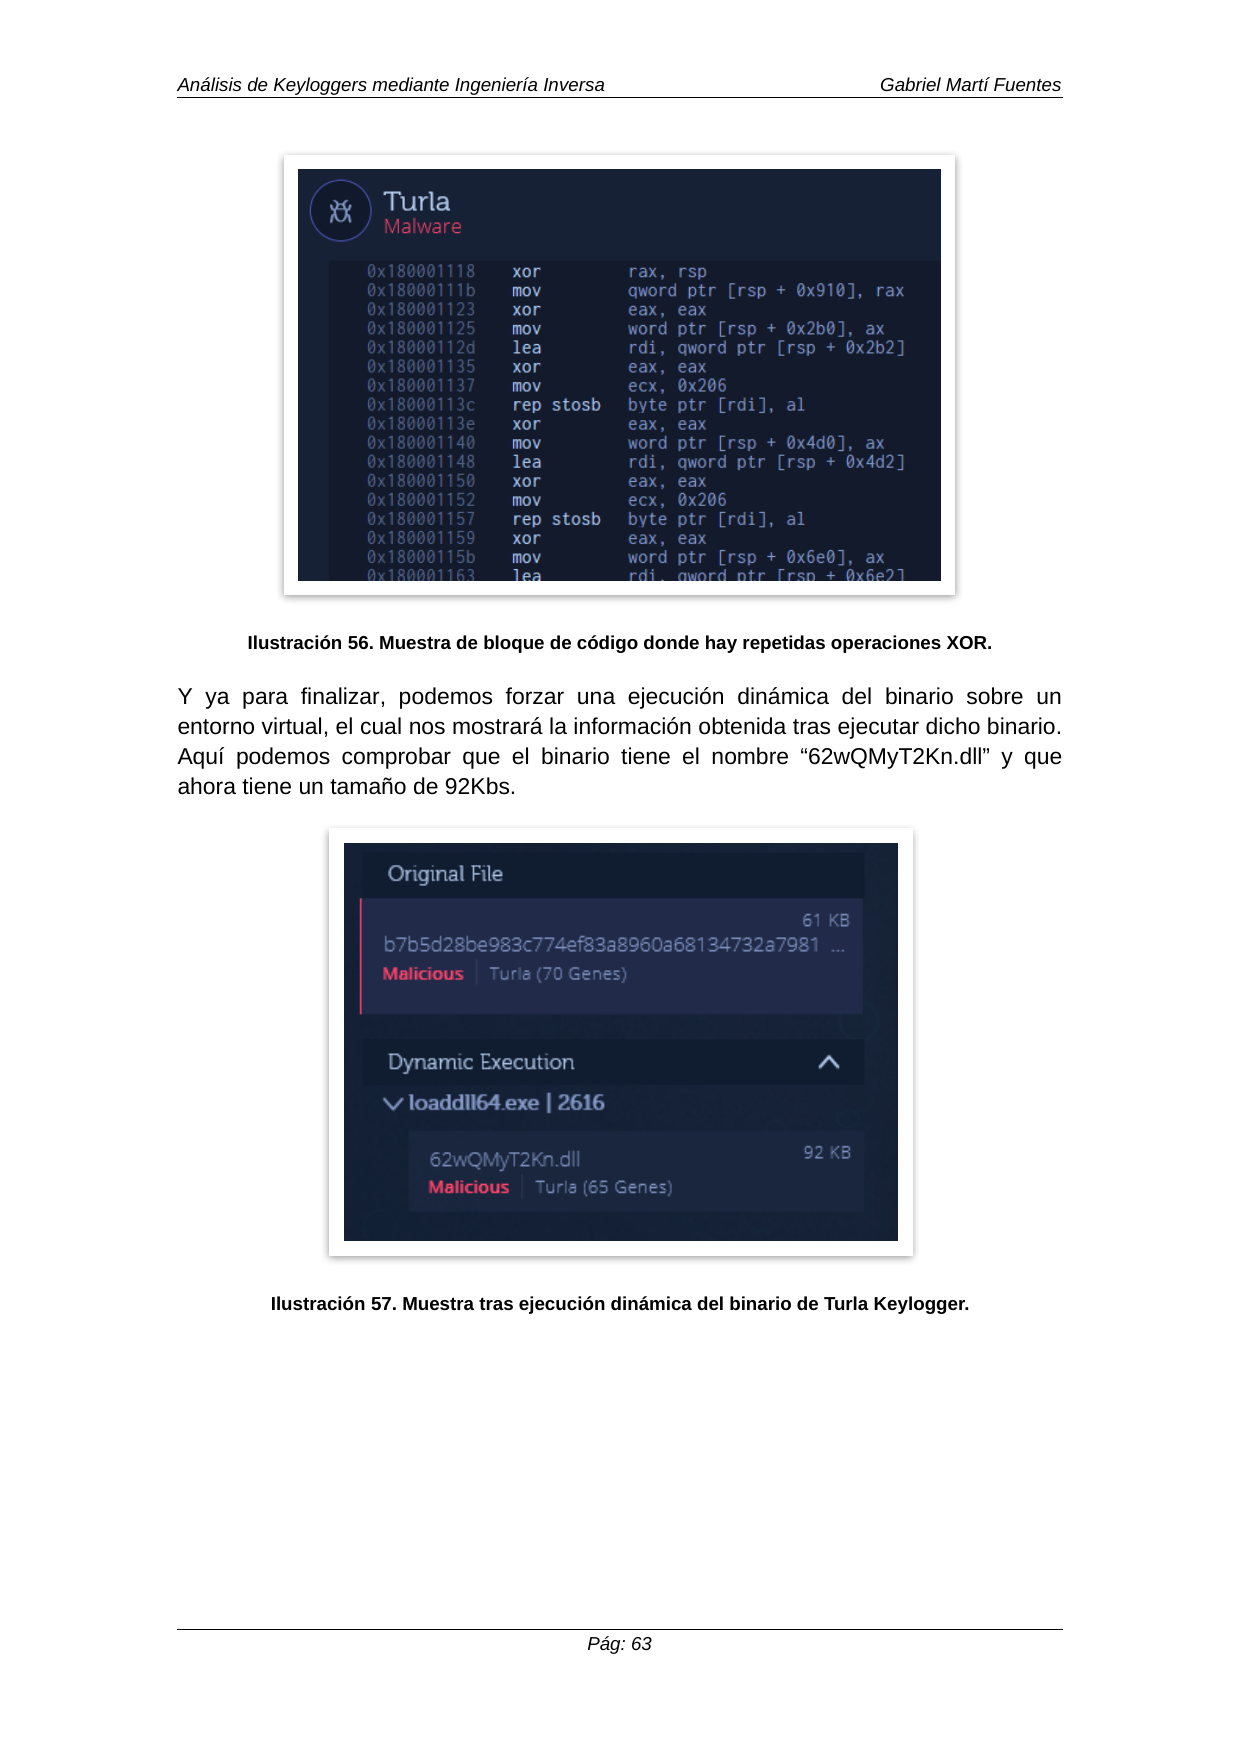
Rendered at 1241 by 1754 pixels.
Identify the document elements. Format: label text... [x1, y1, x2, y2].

text Ilustración 56. Muestra de bloque de código donde hay repetidas operaciones XOR. [177, 632, 1063, 653]
picture [344, 843, 898, 1241]
text Ilustración 57. Muestra tras ejecución dinámica del binario de Turla Keylogger. [177, 1293, 1063, 1314]
text Y ya para finalizar, podemos forzar una ejecución dinámica del binario sobre un entorno virtual, el cual nos mostrará la información obtenida tras ejecutar dicho binario. Aquí podemos comprobar que el binario tiene el nombre “62wQMyT2Kn.dll” y que ahora tiene un tamaño de 92Kbs. [177, 683, 1063, 799]
picture [298, 169, 941, 581]
